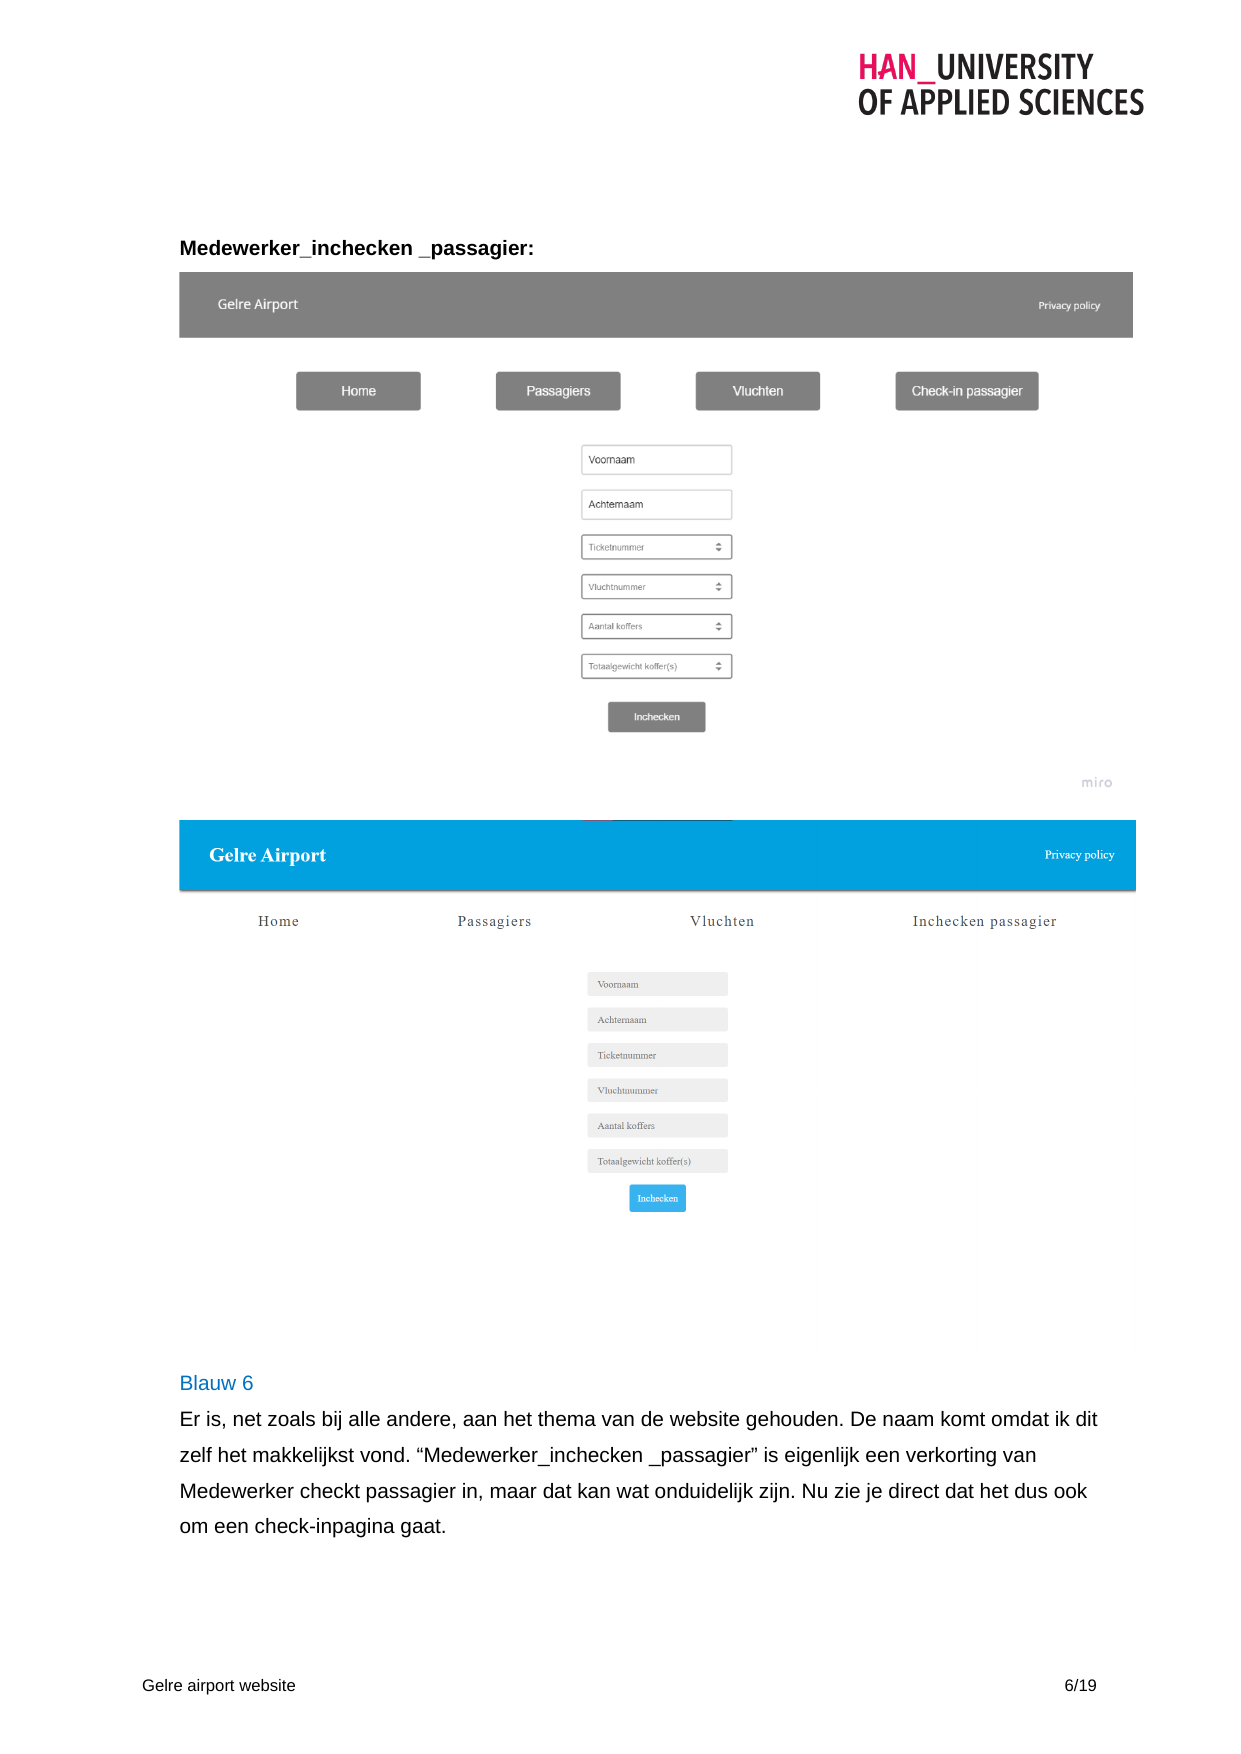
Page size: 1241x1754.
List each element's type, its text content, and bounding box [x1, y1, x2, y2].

text Medewerker_inchecken _passagier: [179, 236, 1098, 260]
text Blauw 6 [179, 1371, 1098, 1394]
picture [266, 850, 272, 861]
picture [179, 891, 1136, 1359]
picture [179, 272, 1133, 809]
text Er is, net zoals bij alle andere, aan het thema van de website gehouden. De naam komt omdat ik dit zelf het makkelijkst vond. “Medewerker_inchecken _passagier” is eigenlijk een verkorting van Medewerker checkt passagier in, maar dat kan wat onduidelijk zijn. Nu zie je direct dat het dus ook om een check-inpagina gaat. [179, 1407, 1098, 1538]
picture [805, 0, 1198, 169]
